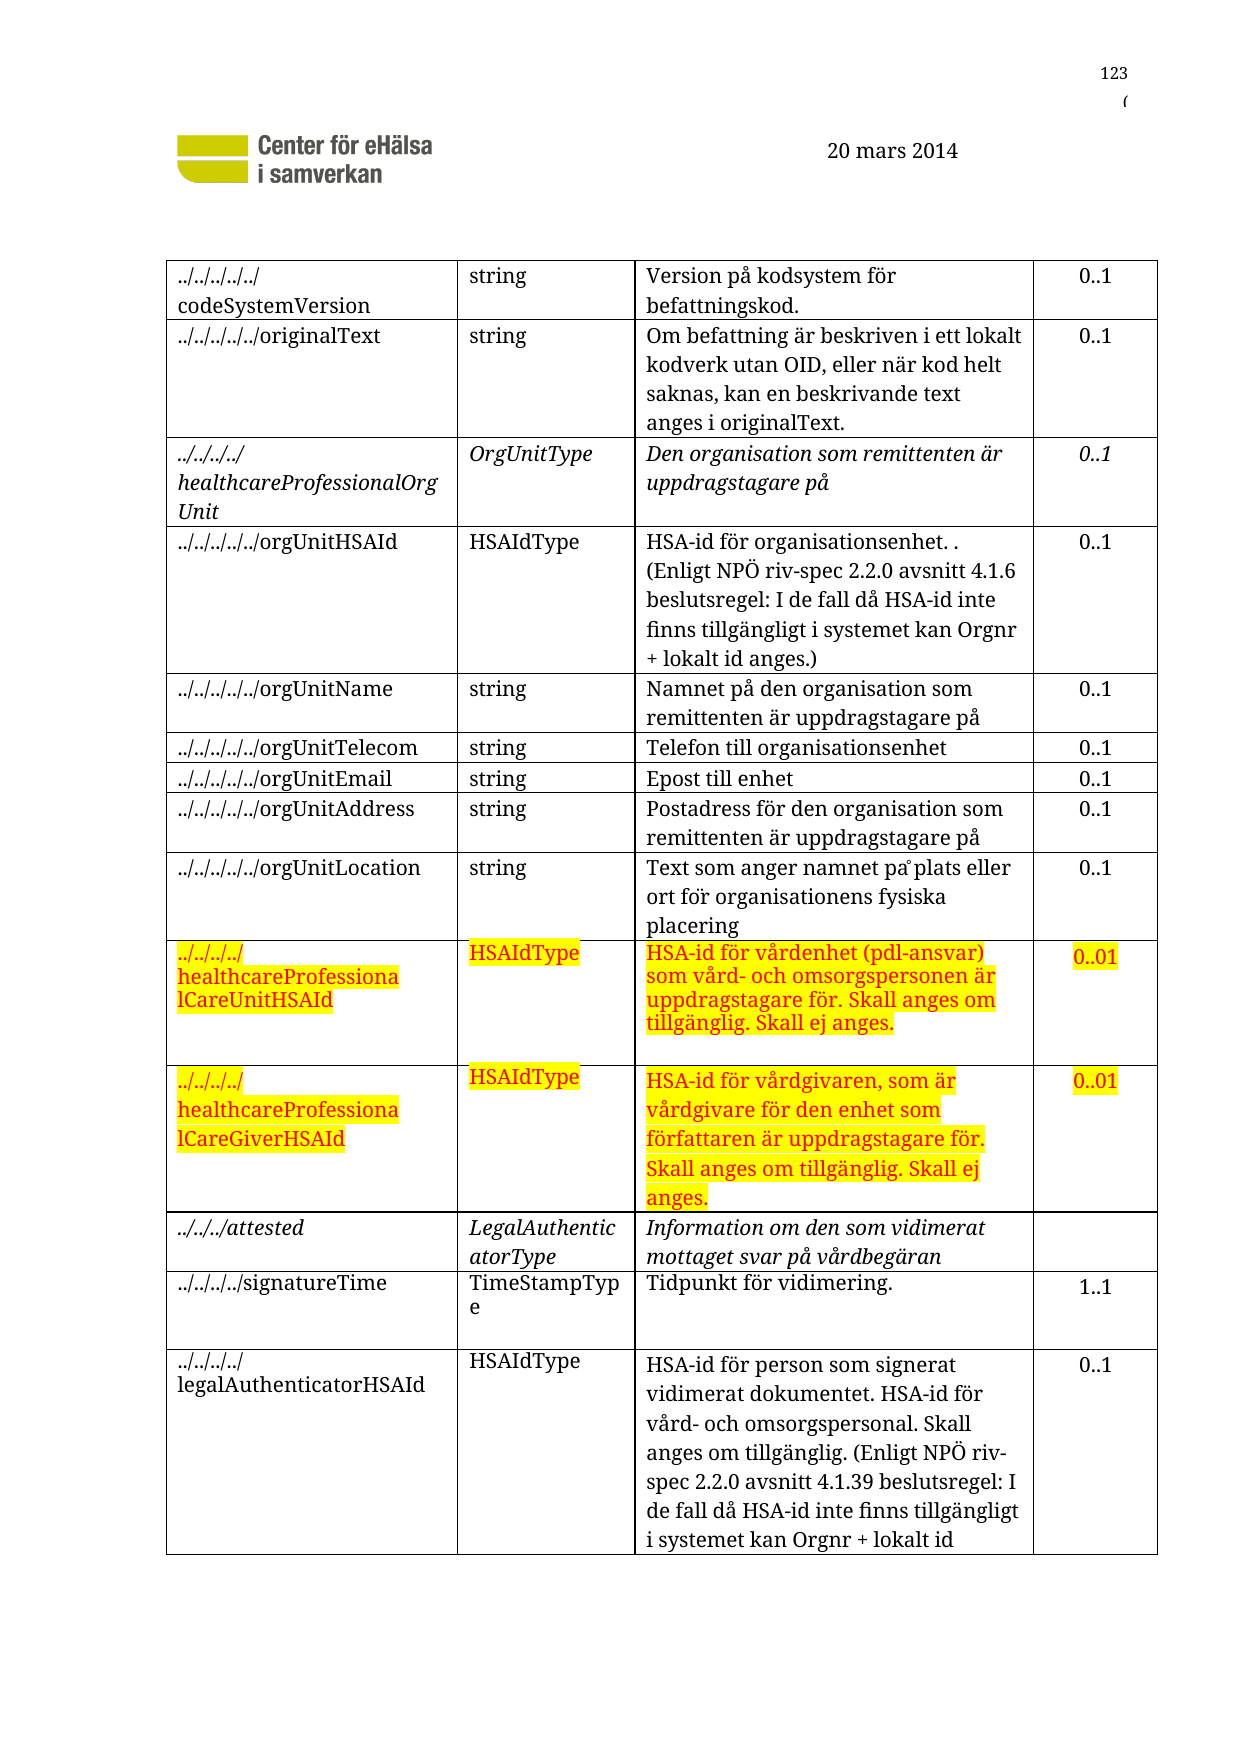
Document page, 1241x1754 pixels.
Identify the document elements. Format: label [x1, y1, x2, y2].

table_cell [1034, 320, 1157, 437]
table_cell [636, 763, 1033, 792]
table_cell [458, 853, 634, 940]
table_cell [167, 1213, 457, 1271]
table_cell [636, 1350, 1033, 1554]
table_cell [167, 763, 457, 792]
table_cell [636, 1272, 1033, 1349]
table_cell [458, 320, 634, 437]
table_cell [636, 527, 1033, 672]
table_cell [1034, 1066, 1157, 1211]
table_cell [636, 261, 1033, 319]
picture [177, 135, 432, 183]
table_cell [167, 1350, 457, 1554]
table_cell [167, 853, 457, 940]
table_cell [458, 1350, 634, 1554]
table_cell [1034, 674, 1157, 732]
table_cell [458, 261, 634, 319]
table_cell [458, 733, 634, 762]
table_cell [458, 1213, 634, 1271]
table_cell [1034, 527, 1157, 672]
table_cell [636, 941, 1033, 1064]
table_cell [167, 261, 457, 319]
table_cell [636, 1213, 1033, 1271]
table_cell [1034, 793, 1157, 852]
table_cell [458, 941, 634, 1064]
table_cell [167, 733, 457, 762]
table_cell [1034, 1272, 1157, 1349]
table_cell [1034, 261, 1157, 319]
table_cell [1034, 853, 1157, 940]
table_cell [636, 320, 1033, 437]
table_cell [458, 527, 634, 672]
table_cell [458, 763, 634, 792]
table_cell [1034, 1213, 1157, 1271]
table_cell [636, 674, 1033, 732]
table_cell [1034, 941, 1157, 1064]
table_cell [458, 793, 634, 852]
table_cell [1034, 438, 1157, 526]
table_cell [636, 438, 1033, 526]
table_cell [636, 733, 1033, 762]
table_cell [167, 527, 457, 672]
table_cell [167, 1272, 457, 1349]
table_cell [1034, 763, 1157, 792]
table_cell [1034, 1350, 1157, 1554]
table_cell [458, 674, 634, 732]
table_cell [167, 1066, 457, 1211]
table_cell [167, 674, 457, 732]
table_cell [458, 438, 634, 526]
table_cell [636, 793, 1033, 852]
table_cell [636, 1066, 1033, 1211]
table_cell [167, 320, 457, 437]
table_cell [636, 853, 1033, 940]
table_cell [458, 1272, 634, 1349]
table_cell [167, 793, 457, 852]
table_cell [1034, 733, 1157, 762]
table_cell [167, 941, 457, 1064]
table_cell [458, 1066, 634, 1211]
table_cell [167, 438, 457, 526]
